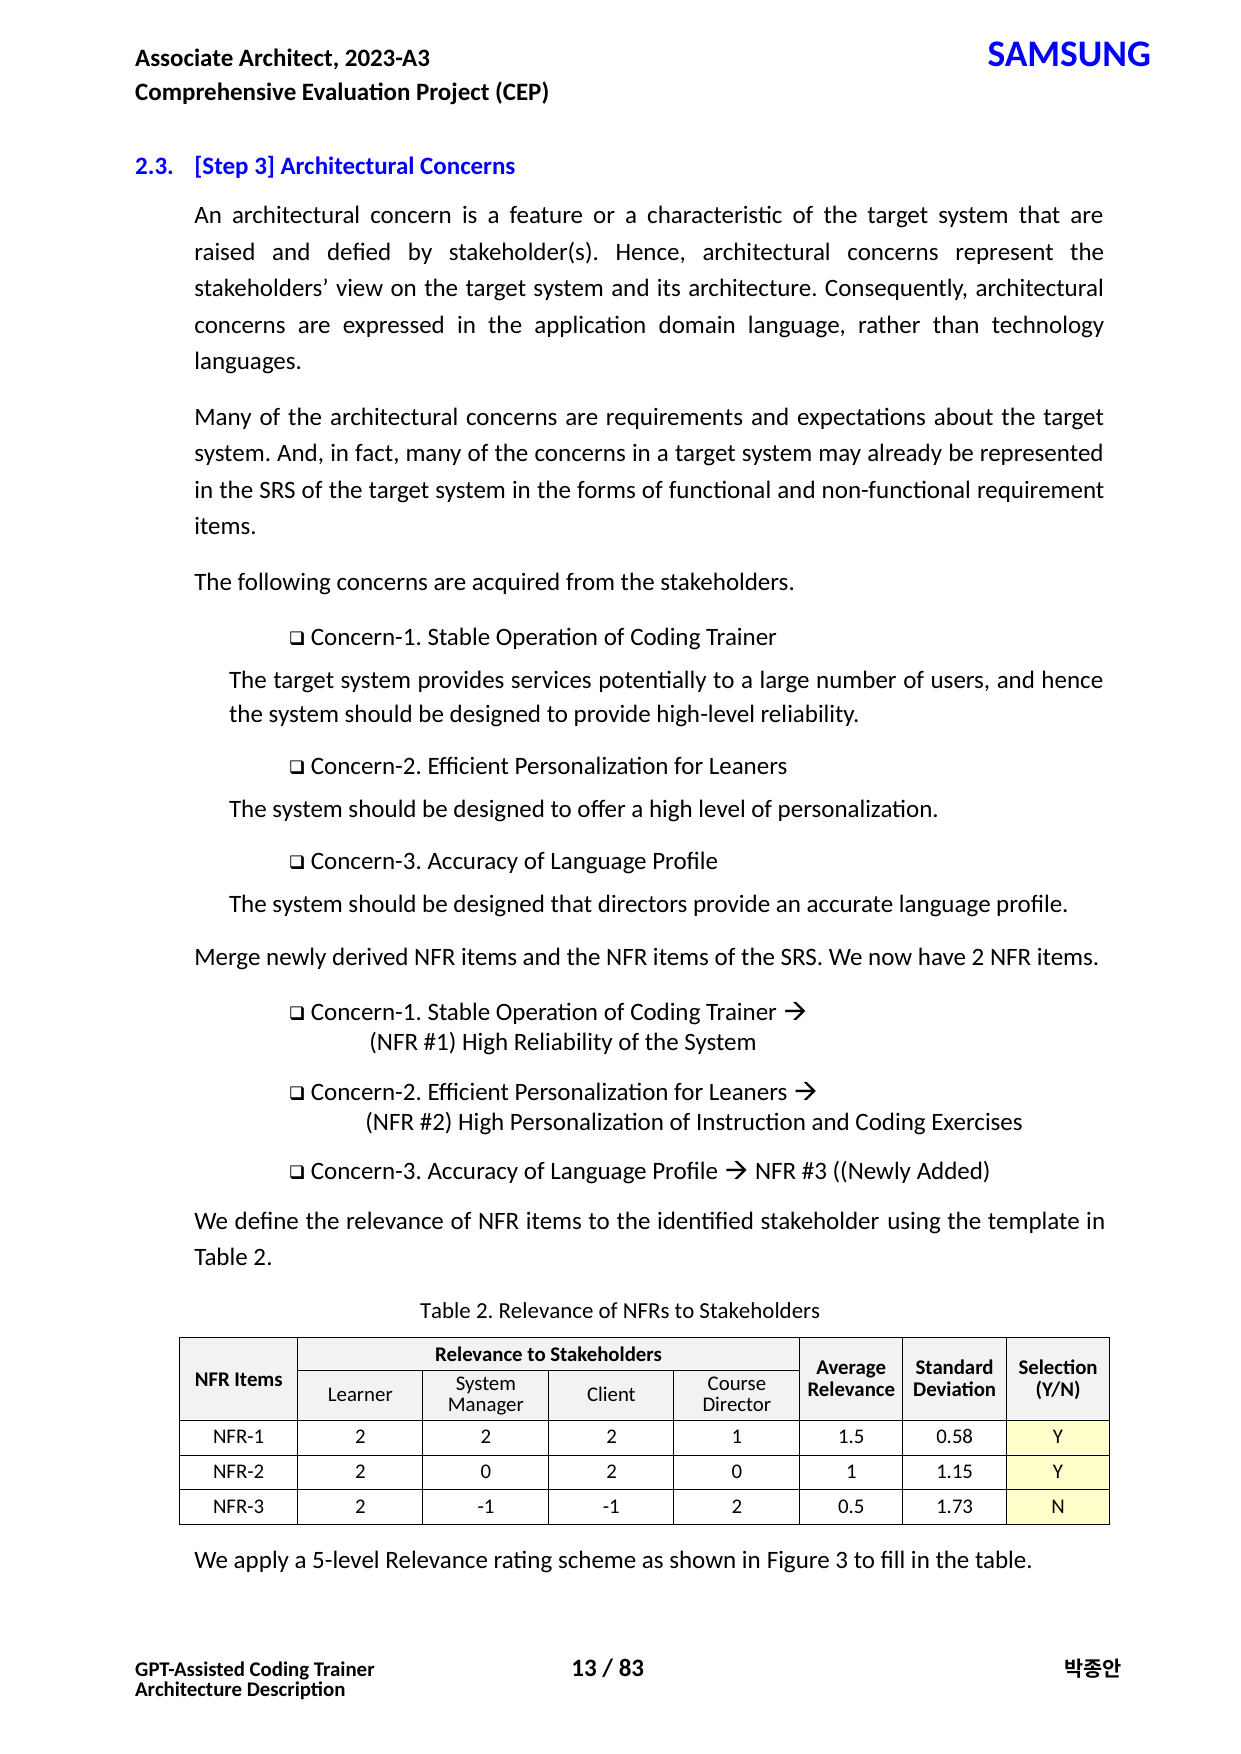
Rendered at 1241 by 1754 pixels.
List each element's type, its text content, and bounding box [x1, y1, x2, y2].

table_cell 2 [298, 1456, 422, 1489]
text Concern-3. Accuracy of Language Profile NFR #3 ((Newly Added) [229, 1156, 1105, 1186]
text The target system provides services potentially to a large number of users, and hence the system should be designed to provide high-level reliability. [229, 664, 1105, 728]
table_header NFR Items [180, 1338, 297, 1419]
table_cell Learner [298, 1371, 422, 1419]
text The system should be designed that directors provide an accurate language profile. [229, 888, 1105, 919]
table_cell 1 [800, 1456, 902, 1489]
table_cell 2 [549, 1456, 673, 1489]
table_cell Y [1007, 1421, 1109, 1454]
text Merge newly derived NFR items and the NFR items of the SRS. We now have 2 NFR items. [194, 941, 1105, 971]
table_cell NFR-2 [180, 1456, 297, 1489]
table_cell NFR-1 [180, 1421, 297, 1454]
table_cell NFR-3 [180, 1490, 297, 1524]
table_header Relevance to Stakeholders [298, 1338, 799, 1369]
table_cell 1 [674, 1421, 799, 1454]
table_header Standard Deviation [903, 1338, 1006, 1419]
table_cell 2 [423, 1421, 548, 1454]
text The following concerns are acquired from the stakeholders. [194, 566, 1105, 596]
table_cell 0 [674, 1456, 799, 1489]
text Concern-2. Efficient Personalization for Leaners (NFR #2) High Personalization of Instruction and Coding Exercises [229, 1076, 1105, 1137]
table_cell -1 [423, 1490, 548, 1524]
table_cell -1 [549, 1490, 673, 1524]
table_header Selection (Y/N) [1007, 1338, 1109, 1419]
text Concern-1. Stable Operation of Coding Trainer (NFR #1) High Reliability of the System [229, 996, 1105, 1057]
table_cell 2 [674, 1490, 799, 1524]
text Concern-3. Accuracy of Language Profile [229, 845, 1105, 876]
table_cell 2 [298, 1490, 422, 1524]
table_cell 0 [423, 1456, 548, 1489]
table_header Average Relevance [800, 1338, 902, 1419]
text Concern-1. Stable Operation of Coding Trainer [229, 621, 1105, 652]
text Many of the architectural concerns are requirements and expectations about the target system. And, in fact, many of the concerns in a target system may already be represented in the SRS of the target system in the forms of functional and non-functional requirement items. [194, 401, 1105, 541]
subtitle [Step 3] Architectural Concerns [135, 150, 1105, 181]
table_cell 1.15 [903, 1456, 1006, 1489]
text The system should be designed to offer a high level of personalization. [229, 793, 1105, 823]
text We apply a 5-level Relevance rating scheme as shown in Figure 3 to fill in the table. [194, 1544, 1105, 1574]
table_cell Course Director [674, 1371, 799, 1419]
text An architectural concern is a feature or a characteristic of the target system that are raised and defied by stakeholder(s). Hence, architectural concerns represent the stakeholders’ view on the target system and its architecture. Consequently, architectural concerns are expressed in the application domain language, rather than technology languages. [194, 199, 1105, 376]
text Concern-2. Efficient Personalization for Leaners [229, 750, 1105, 781]
table_cell 1.5 [800, 1421, 902, 1454]
table_cell Y [1007, 1456, 1109, 1489]
table_cell 0.58 [903, 1421, 1006, 1454]
table_cell Client [549, 1371, 673, 1419]
table_cell System Manager [423, 1371, 548, 1419]
table_cell 2 [549, 1421, 673, 1454]
text We define the relevance of NFR items to the identified stakeholder using the template in Table 2. [194, 1205, 1105, 1272]
table_cell 0.5 [800, 1490, 902, 1524]
table_cell N [1007, 1490, 1109, 1524]
table_cell 1.73 [903, 1490, 1006, 1524]
table_cell 2 [298, 1421, 422, 1454]
